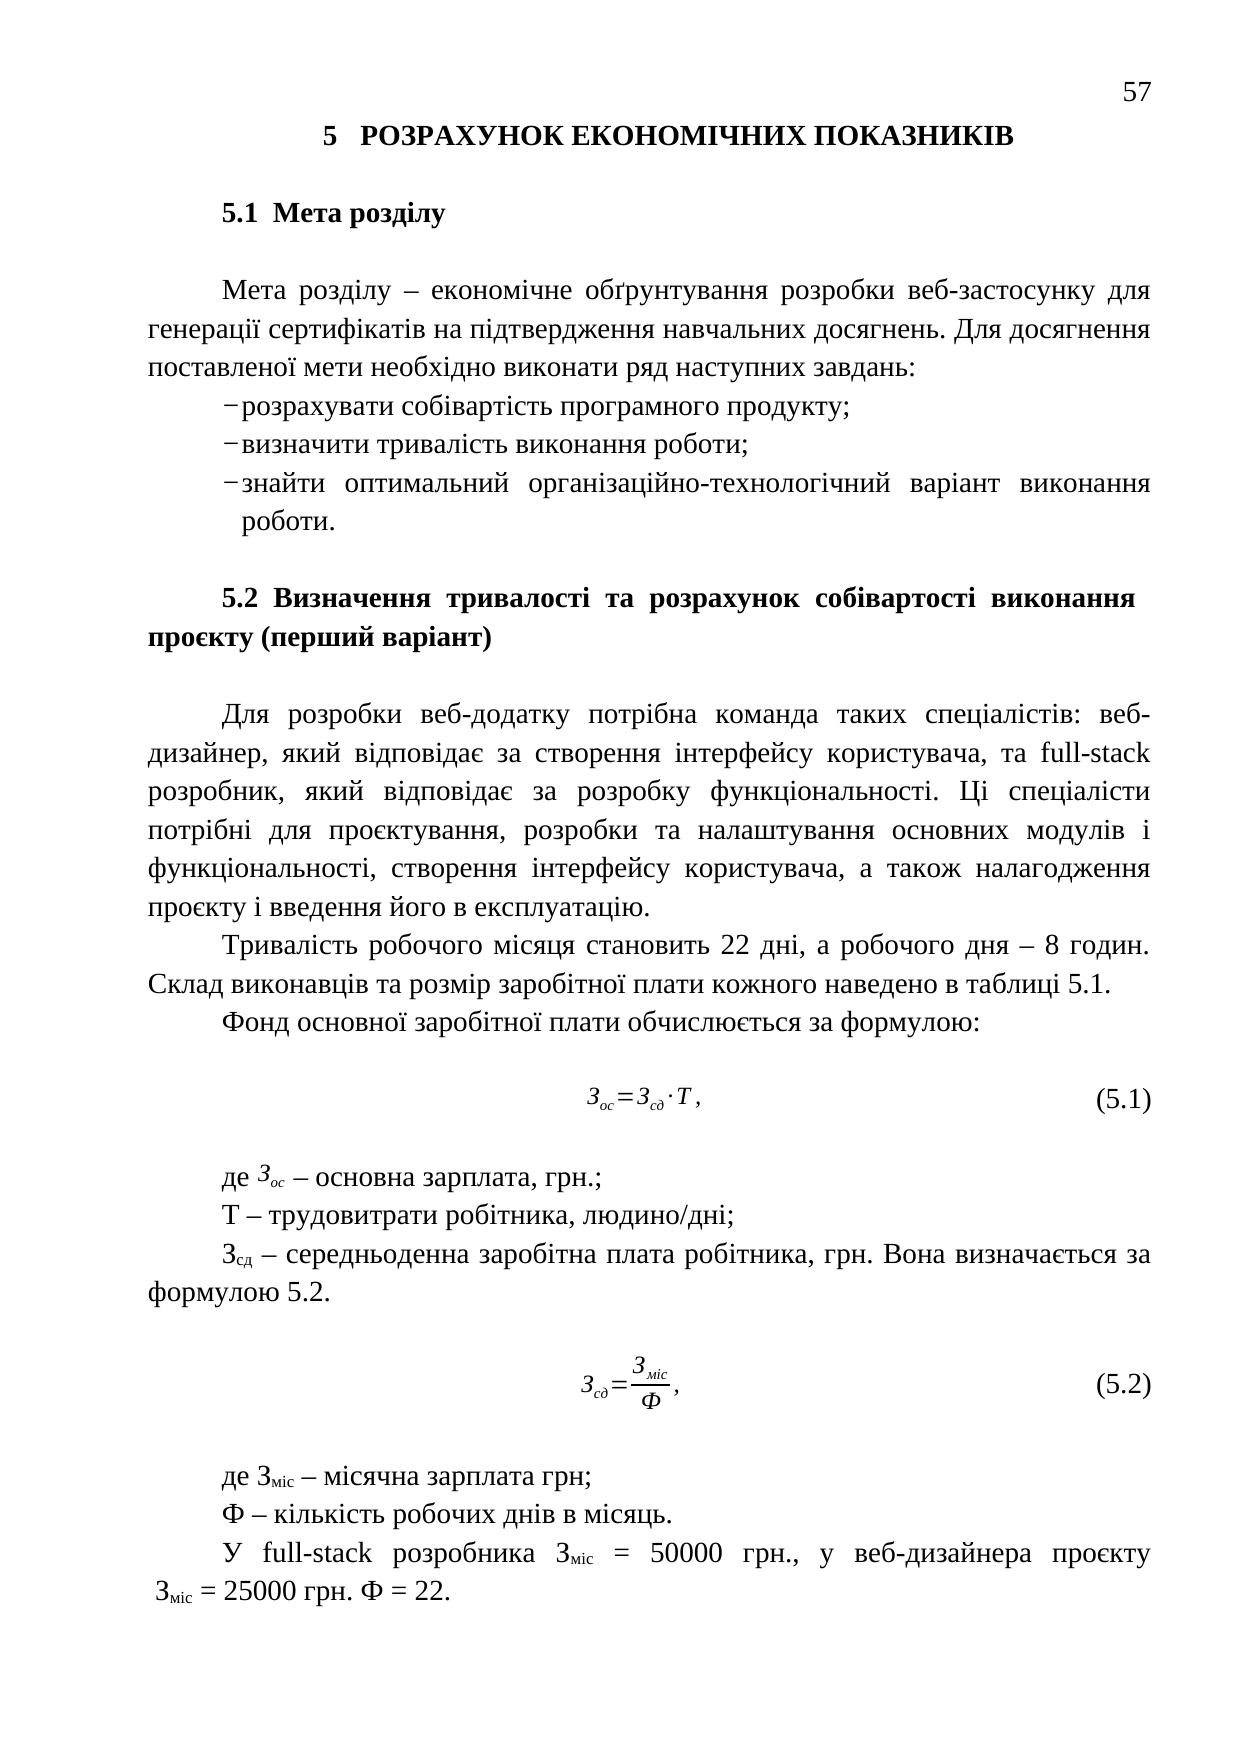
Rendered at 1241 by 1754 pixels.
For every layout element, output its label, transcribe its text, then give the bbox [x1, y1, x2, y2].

text де Зміс – місячна зарплата грн; [148, 1458, 1152, 1491]
subtitle РОЗРАХУНОК ЕКОНОМІЧНИХ ПОКАЗНИКІВ [185, 118, 1152, 152]
text У full-stack розробника Зміс = 50000 грн., у веб-дизайнера проєкту Зміс = 25000 грн. Ф = 22. [148, 1535, 1152, 1607]
subtitle 5.1 Мета розділу [148, 195, 1152, 229]
text (5.2) [148, 1351, 1152, 1414]
text Зсд – середньоденна заробітна плата робітника, грн. Вона визначається за формулою 5.2. [148, 1236, 1152, 1308]
list знайти оптимальний організаційно-технологічний варіант виконання роботи. [223, 465, 1152, 537]
list розрахувати собівартість програмного продукту; [223, 388, 1152, 421]
text (5.1) [148, 1082, 1152, 1115]
text Фонд основної заробітної плати обчислюється за формулою: [148, 1004, 1152, 1038]
text де – основна зарплата, грн.; [148, 1159, 1152, 1192]
text Ф – кількість робочих днів в місяць. [148, 1496, 1152, 1530]
list визначити тривалість виконання роботи; [223, 426, 1152, 460]
text Т – трудовитрати робітника, людино/дні; [148, 1197, 1152, 1231]
text Тривалість робочого місяця становить 22 дні, а робочого дня – 8 годин. Склад виконавців та розмір заробітної плати кожного наведено в таблиці 5.1. [148, 927, 1152, 999]
subtitle 5.2 Визначення тривалості та розрахунок собівартості виконання проєкту (перший варіант) [148, 581, 1152, 653]
text Для розробки веб-додатку потрібна команда таких спеціалістів: веб-дизайнер, який відповідає за створення інтерфейсу користувача, та full-stack розробник, який відповідає за розробку функціональності. Ці спеціалісти потрібні для проєктування, розробки та налаштування основних модулів і функціональності, створення інтерфейсу користувача, а також налагодження проєкту і введення його в експлуатацію. [148, 696, 1152, 922]
text Мета розділу – економічне обґрунтування розробки веб-застосунку для генерації сертифікатів на підтвердження навчальних досягнень. Для досягнення поставленої мети необхідно виконати ряд наступних завдань: [148, 272, 1152, 383]
